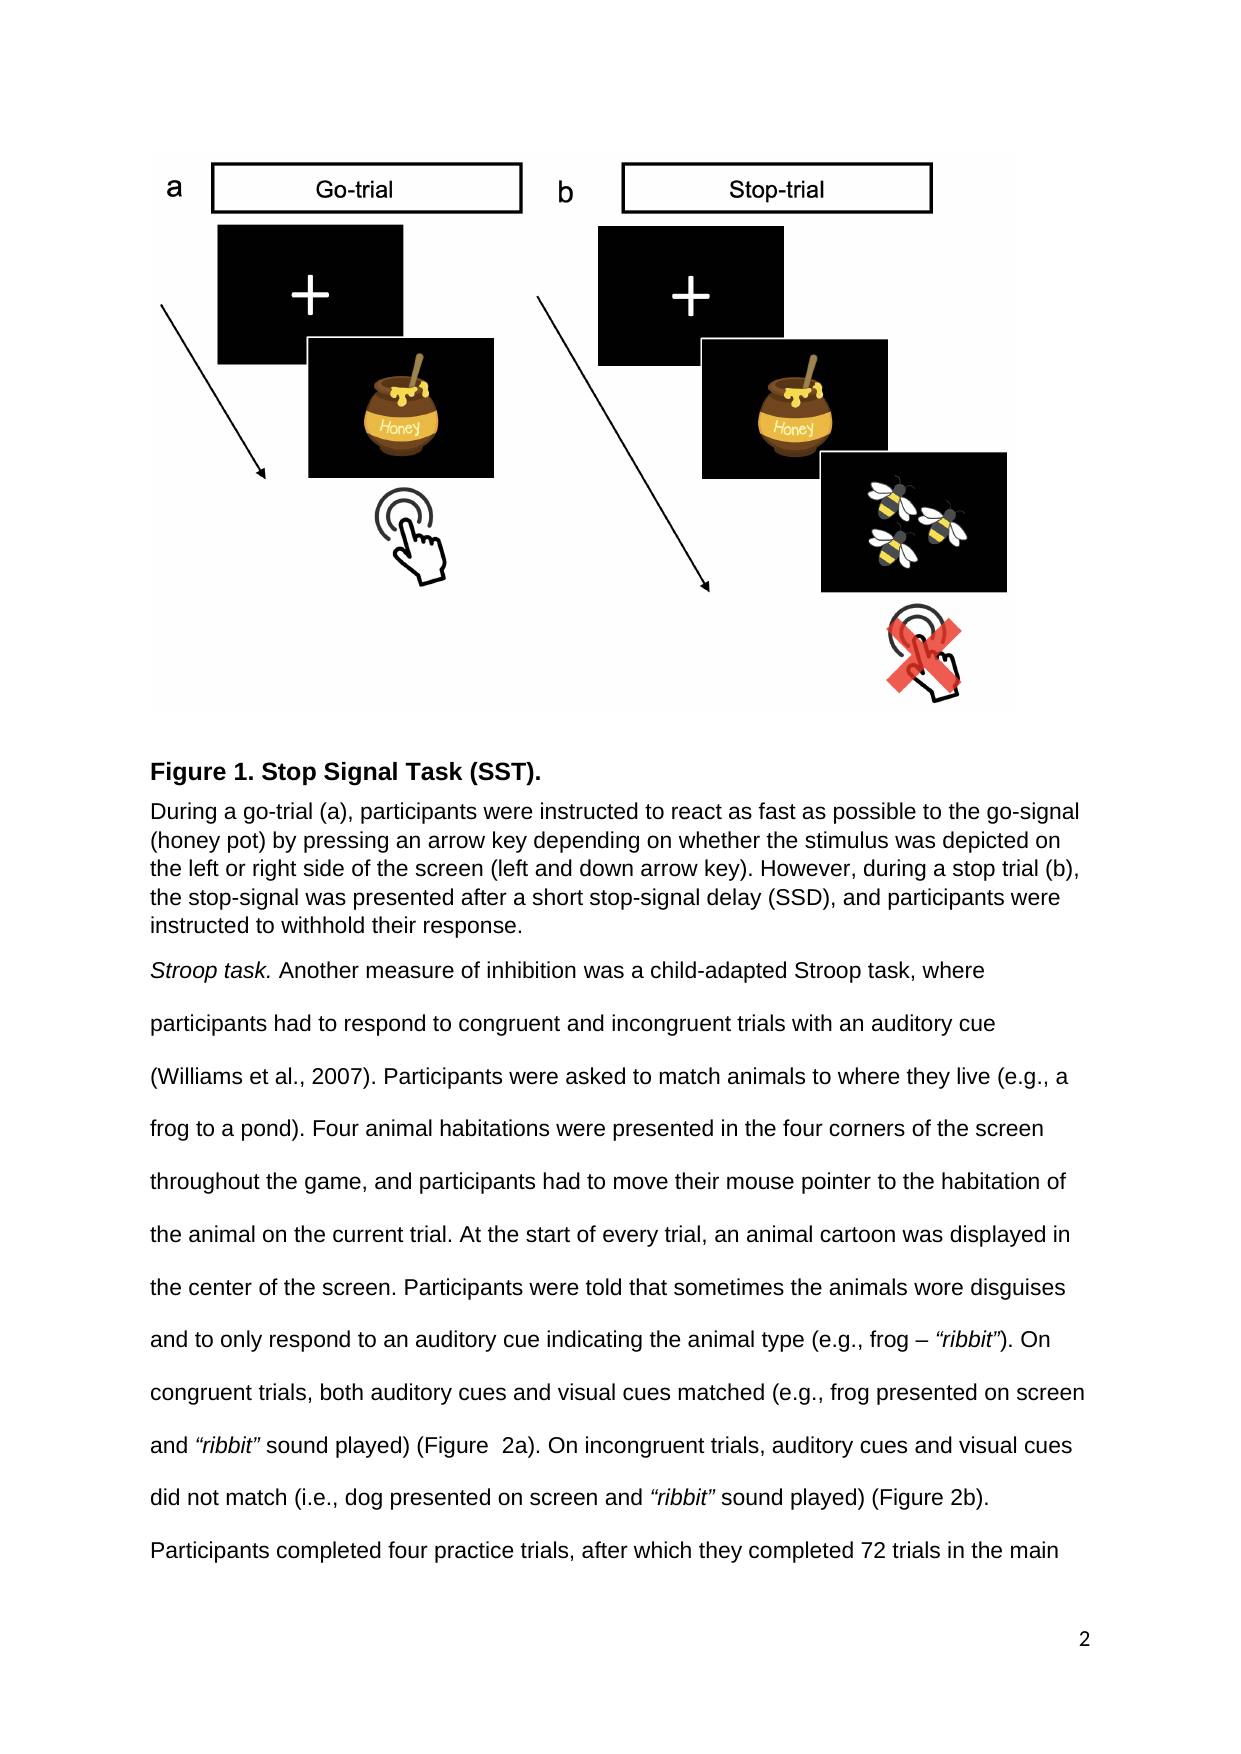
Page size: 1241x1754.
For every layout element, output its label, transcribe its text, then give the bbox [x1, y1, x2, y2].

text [150, 957, 1090, 1563]
picture [150, 150, 1016, 713]
text During a go-trial (a), participants were instructed to react as fast as possible to the go-signal (honey pot) by pressing an arrow key depending on whether the stimulus was depicted on the left or right side of the screen (left and down arrow key). However, during a stop trial (b), the stop-signal was presented after a short stop-signal delay (SSD), and participants were instructed to withhold their response. [150, 798, 1090, 938]
text Figure 1. Stop Signal Task (SST). [150, 757, 1090, 786]
